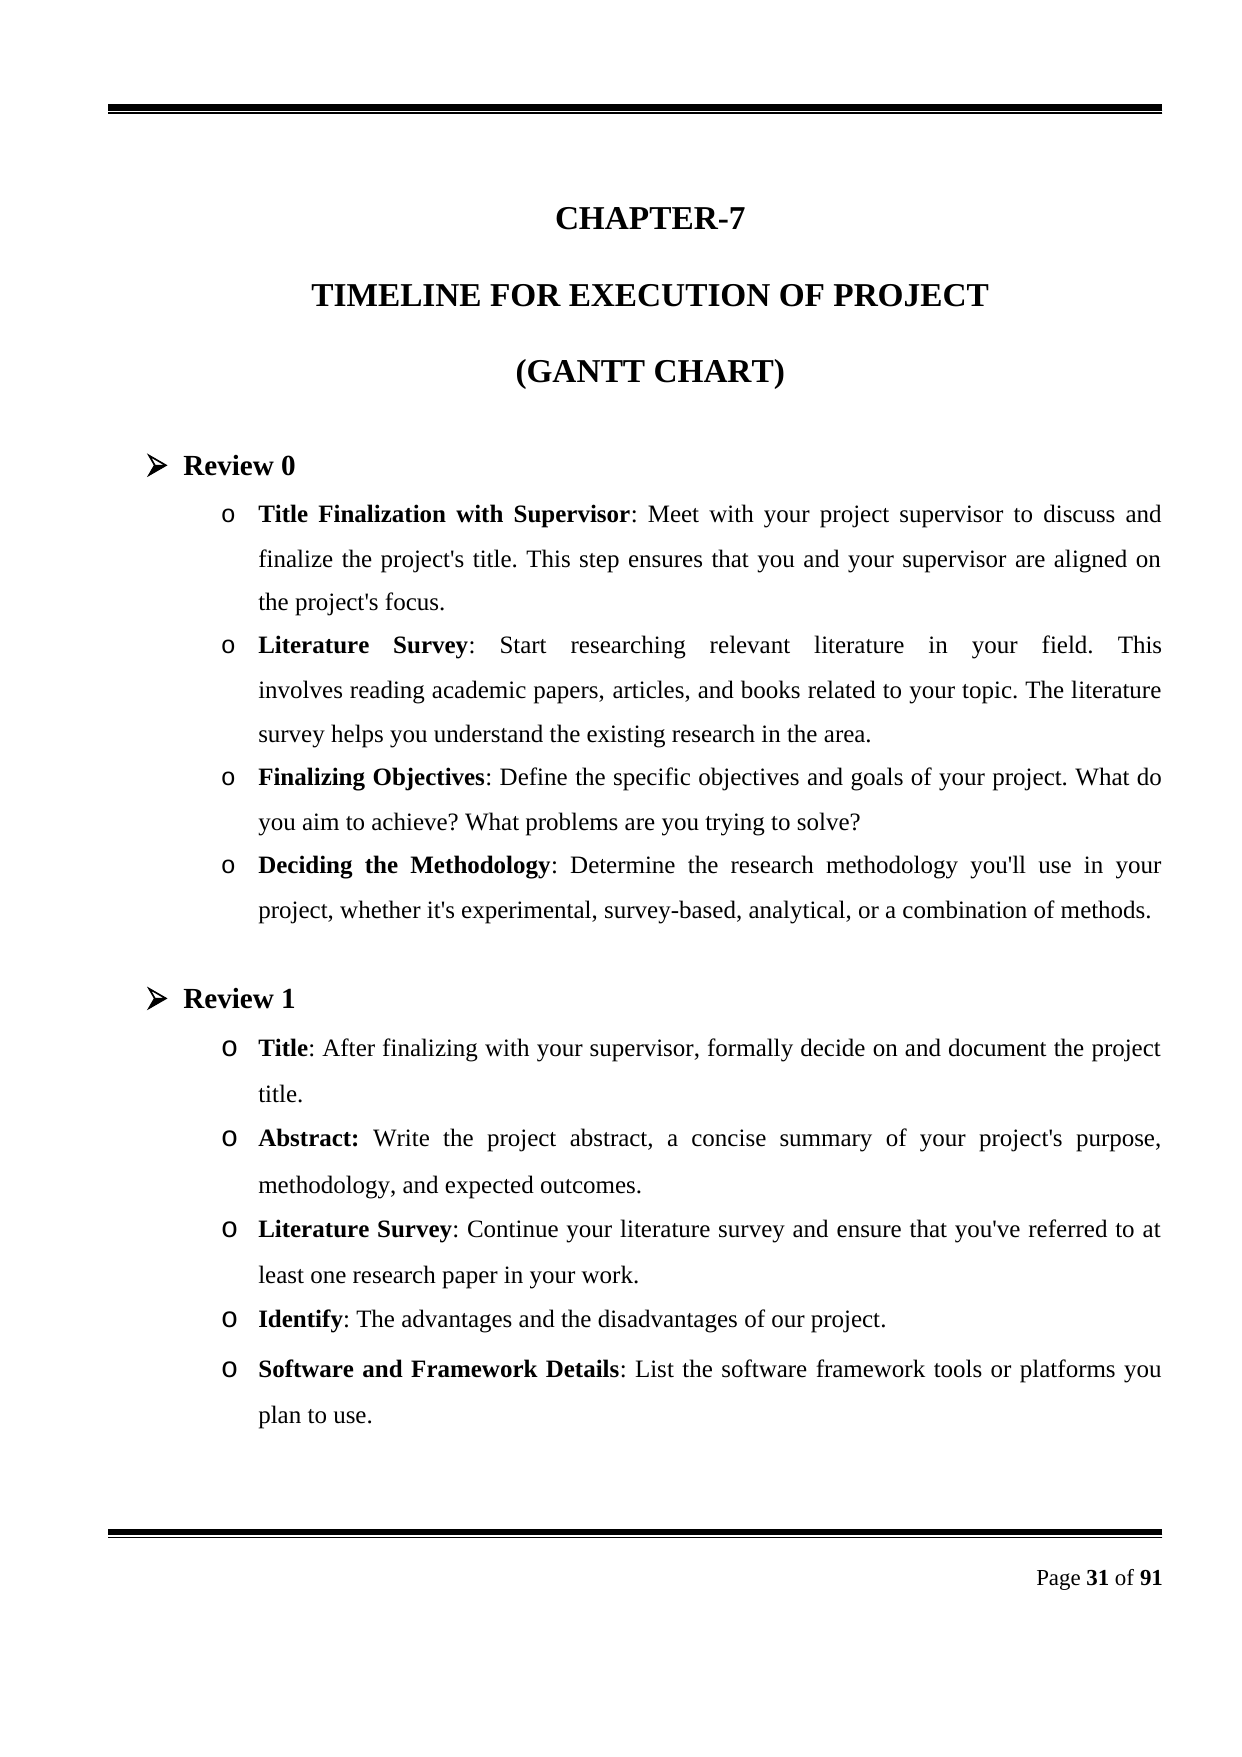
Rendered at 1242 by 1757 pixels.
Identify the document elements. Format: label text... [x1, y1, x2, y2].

subtitle CHAPTER-7 [108, 198, 1192, 236]
subtitle TIMELINE FOR EXECUTION OF PROJECT [108, 275, 1192, 313]
list Literature Survey: Start researching relevant literature in your field. This involves reading academic papers, articles, and books related to your topic. The literature survey helps you understand the existing research in the area. [221, 630, 1162, 747]
subtitle (GANTT CHART) [108, 351, 1192, 390]
list Review 0 [146, 448, 1162, 482]
list Title: After finalizing with your supervisor, formally decide on and document the project title. [221, 1032, 1162, 1108]
list Review 1 [146, 982, 1162, 1015]
list Literature Survey: Continue your literature survey and ensure that you've referred to at least one research paper in your work. [221, 1213, 1162, 1289]
list Finalizing Objectives: Define the specific objectives and goals of your project. What do you aim to achieve? What problems are you trying to solve? [221, 762, 1162, 836]
list Software and Framework Details: List the software framework tools or platforms you plan to use. [221, 1353, 1162, 1429]
list Deciding the Methodology: Determine the research methodology you'll use in your project, whether it's experimental, survey-based, analytical, or a combination of methods. [221, 850, 1162, 924]
list Title Finalization with Supervisor: Meet with your project supervisor to discuss and finalize the project's title. This step ensures that you and your supervisor are aligned on the project's focus. [221, 499, 1162, 616]
list Abstract: Write the project abstract, a concise summary of your project's purpose, methodology, and expected outcomes. [221, 1122, 1162, 1199]
list Identify: The advantages and the disadvantages of our project. [221, 1303, 1162, 1337]
